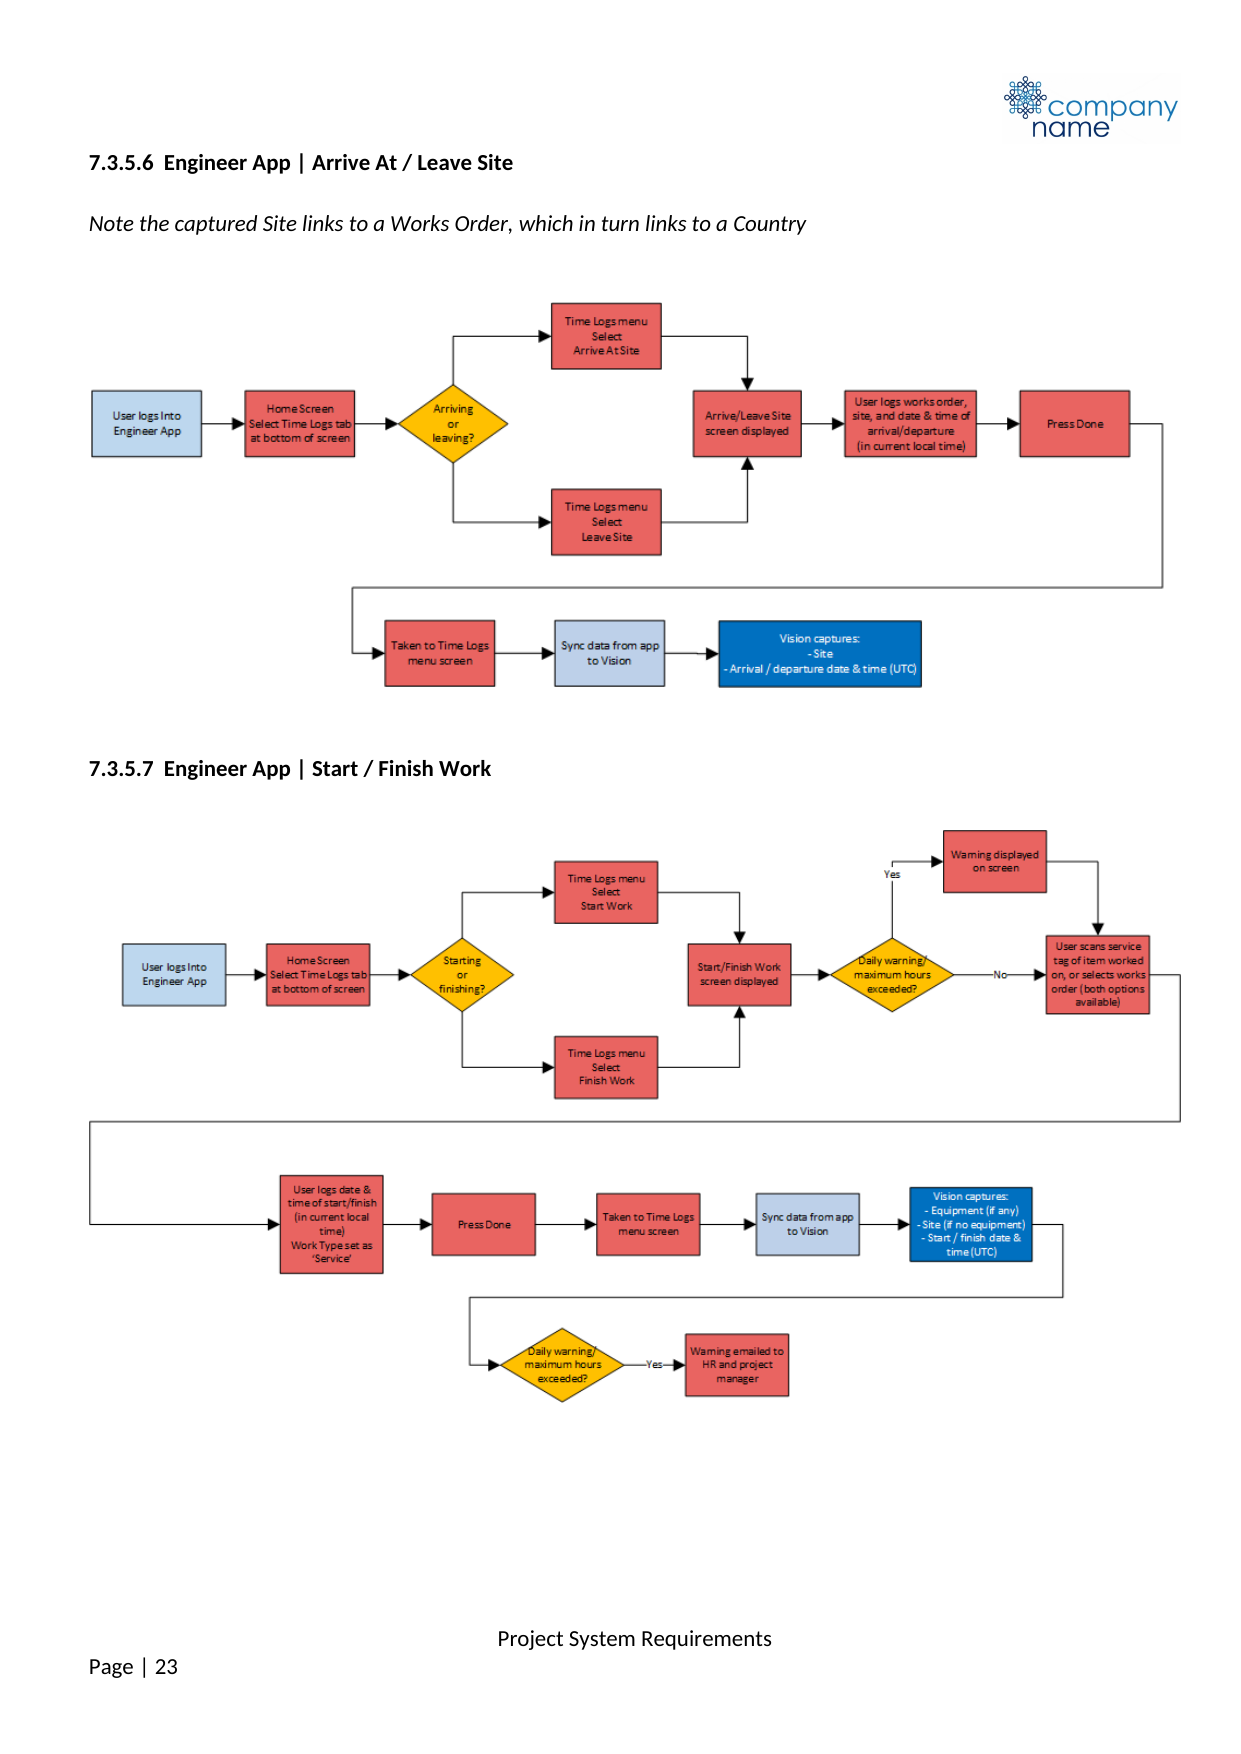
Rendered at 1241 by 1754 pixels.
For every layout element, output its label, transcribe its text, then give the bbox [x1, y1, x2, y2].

subtitle Engineer App | Start / Finish Work [89, 754, 1181, 782]
subtitle Engineer App | Arrive At / Leave Site [89, 148, 1181, 176]
picture [88, 830, 1182, 1403]
picture [1002, 73, 1182, 144]
picture [88, 302, 1167, 688]
text Note the captured Site links to a Works Order, which in turn links to a Country [89, 209, 1181, 237]
